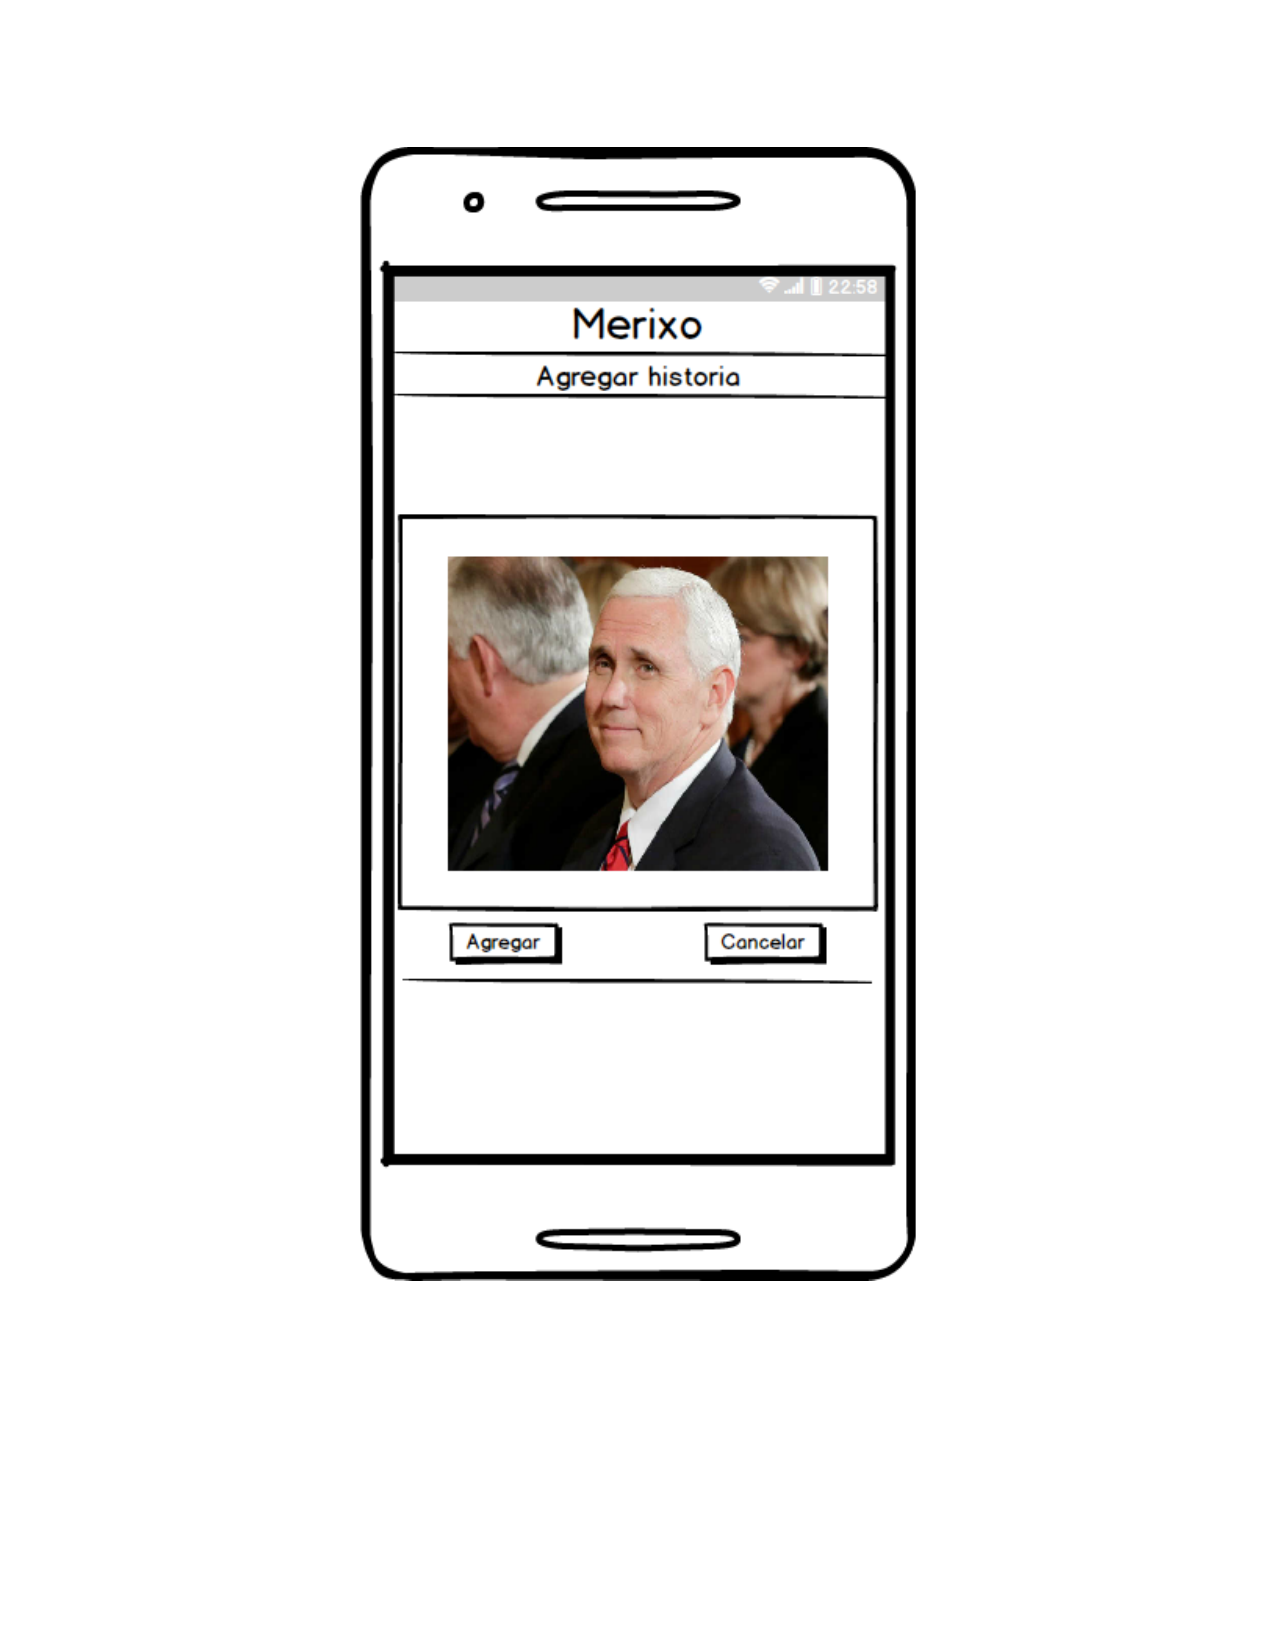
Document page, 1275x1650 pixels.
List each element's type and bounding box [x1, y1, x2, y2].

picture [359, 147, 916, 1281]
